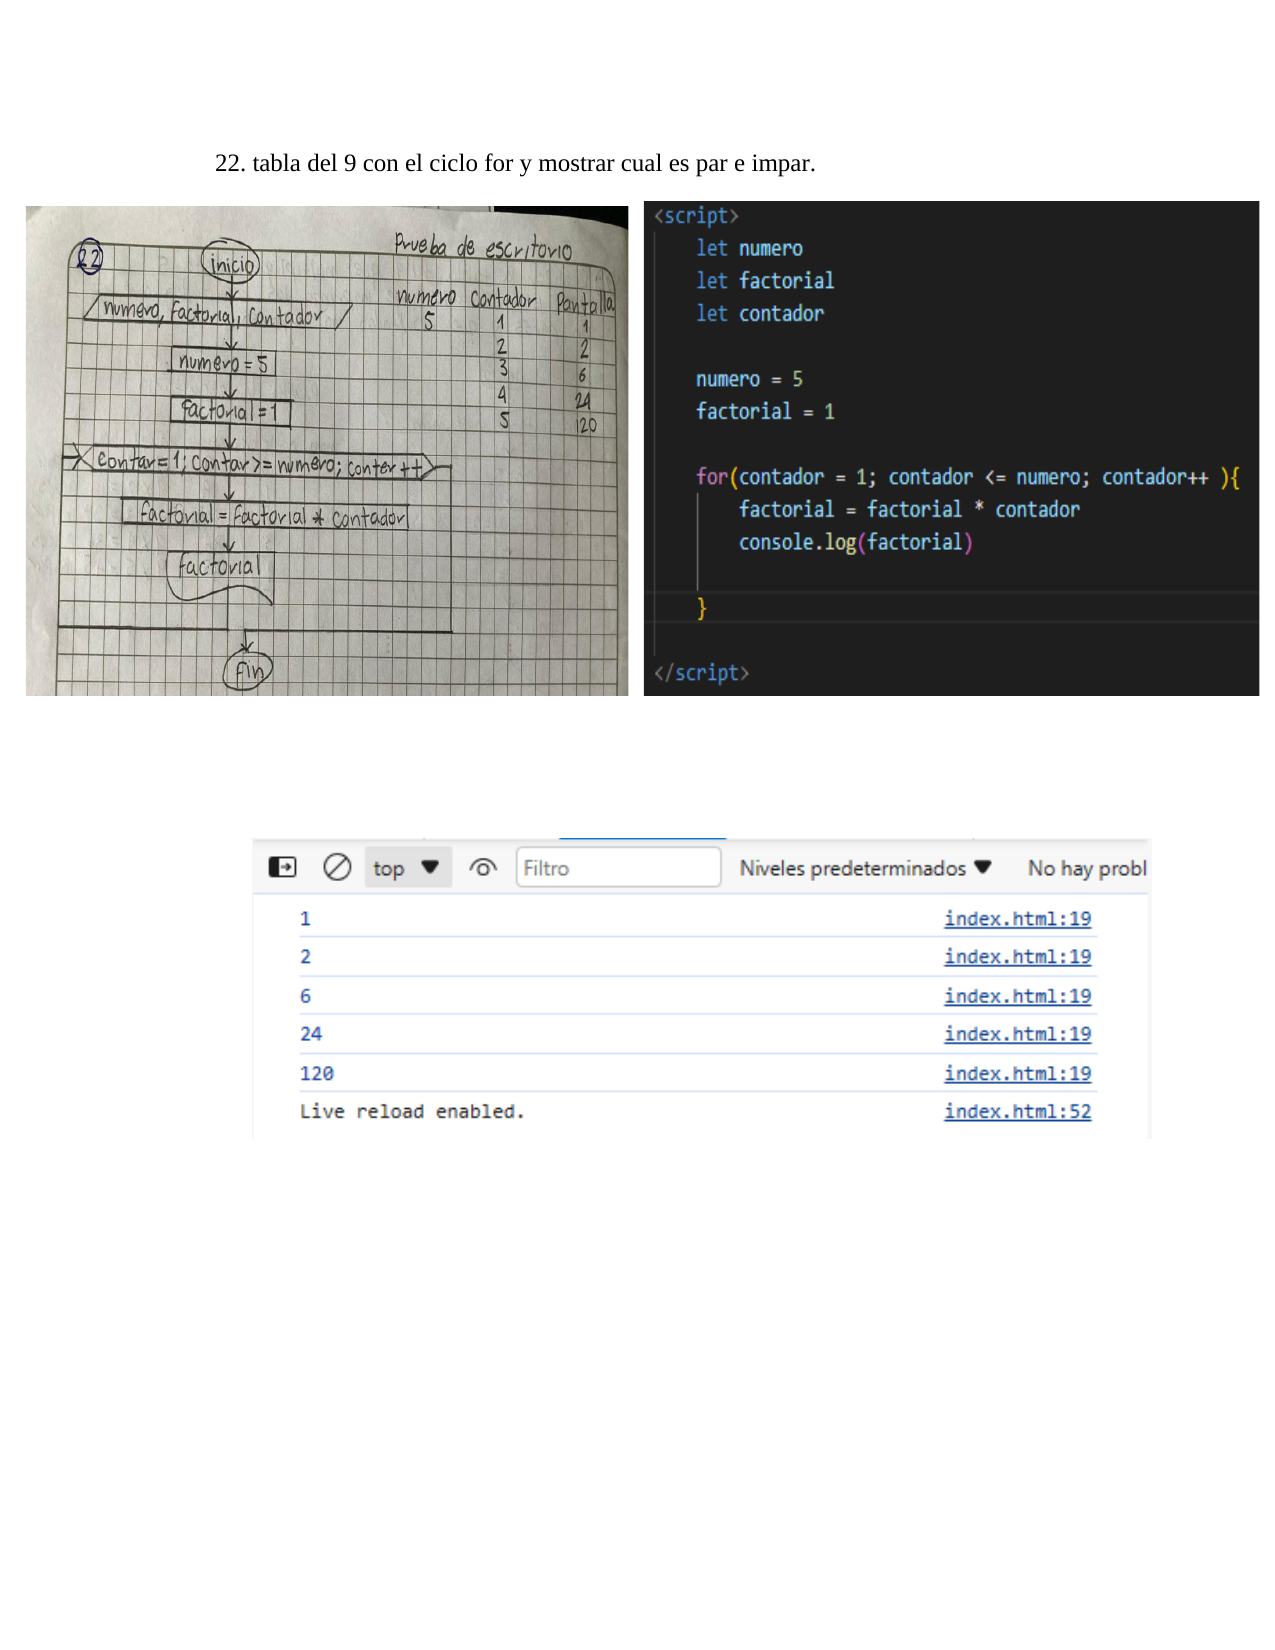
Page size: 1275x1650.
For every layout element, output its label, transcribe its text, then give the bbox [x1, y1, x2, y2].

picture [25, 206, 629, 696]
picture [252, 838, 1153, 1139]
picture [643, 201, 1260, 696]
list tabla del 9 con el ciclo for y mostrar cual es par e impar. [215, 148, 1098, 176]
